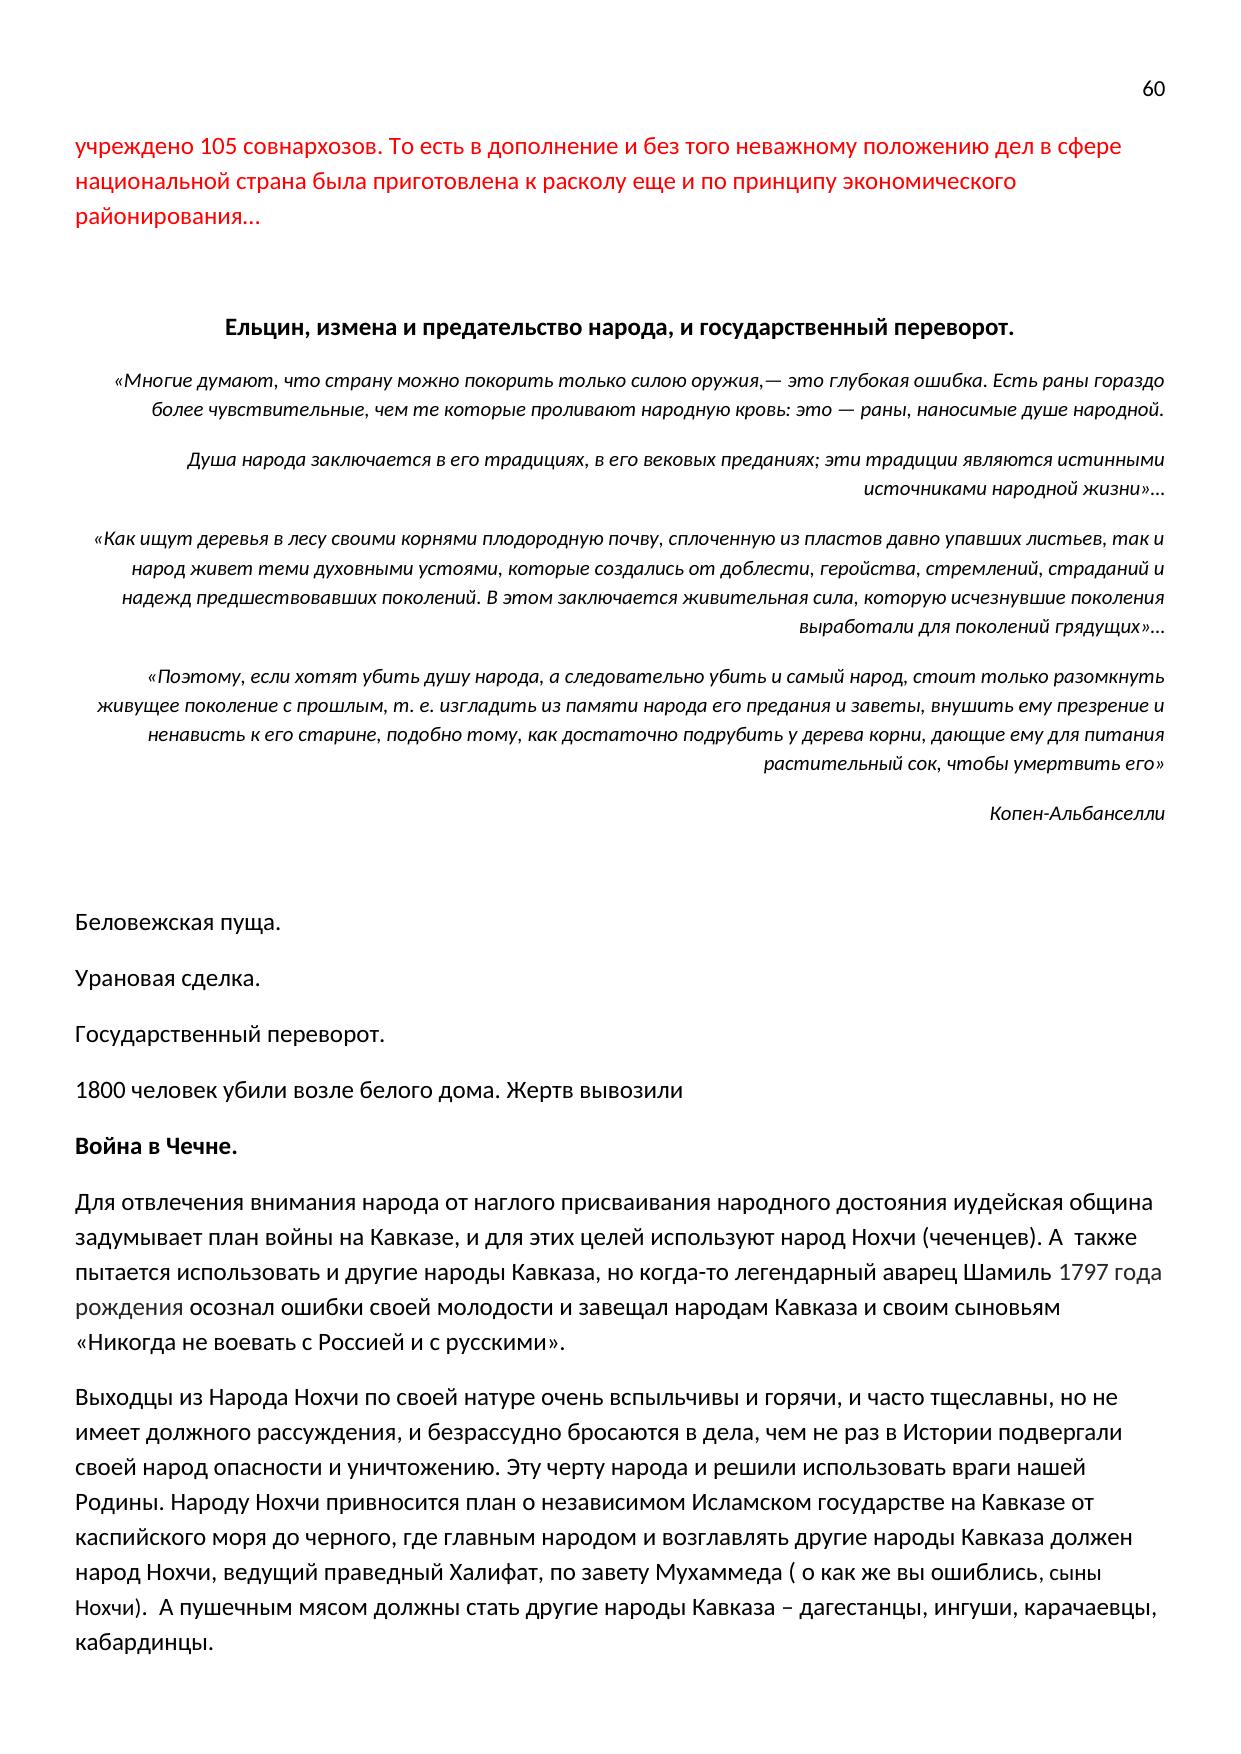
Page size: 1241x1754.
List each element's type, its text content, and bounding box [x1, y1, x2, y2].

text Для отвлечения внимания народа от наглого присваивания народного достояния иудейская община задумывает план войны на Кавказе, и для этих целей используют народ Нохчи (чеченцев). А также пытается использовать и другие народы Кавказа, но когда-то легендарный аварец Шамиль 1797 года рождения осознал ошибки своей молодости и завещал народам Кавказа и своим сыновьям «Никогда не воевать с Россией и с русскими». [75, 1186, 1165, 1356]
text Копен-Альбанселли [75, 801, 1165, 826]
text Душа народа заключается в его традициях, в его вековых преданиях; эти традиции являются истинными источниками народной жизни»… [75, 446, 1165, 501]
text 1800 человек убили возле белого дома. Жертв вывозили [75, 1074, 1165, 1104]
text Урановая сделка. [75, 962, 1165, 993]
text Государственный переворот. [75, 1018, 1165, 1049]
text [75, 130, 1165, 230]
text «Многие думают, что страну можно покорить только силою оружия,— это глубокая ошибка. Есть раны гораздо более чувствительные, чем те которые проливают народную кровь: это — раны, наносимые душе народной. [75, 367, 1165, 422]
text «Как ищут деревья в лесу своими корнями плодородную почву, сплоченную из пластов давно упавших листьев, так и народ живет теми духовными устоями, которые создались от доблести, геройства, стремлений, страданий и надежд предшествовавших поколений. В этом заключается живительная сила, которую исчезнувшие поколения выработали для поколений грядущих»… [75, 526, 1165, 638]
text «Поэтому, если хотят убить душу народа, а следовательно убить и самый народ, стоит только разомкнуть живущее поколение с прошлым, т. е. изгладить из памяти народа его предания и заветы, внушить ему презрение и ненависть к его старине, подобно тому, как достаточно подрубить у дерева корни, дающие ему для питания растительный сок, чтобы умертвить его» [75, 663, 1165, 776]
text Ельцин, измена и предательство народа, и государственный переворот. [75, 311, 1165, 342]
text Беловежская пуща. [75, 906, 1165, 937]
text Война в Чечне. [75, 1130, 1165, 1160]
text Выходцы из Народа Нохчи по своей натуре очень вспыльчивы и горячи, и часто тщеславны, но не имеет должного рассуждения, и безрассудно бросаются в дела, чем не раз в Истории подвергали своей народ опасности и уничтожению. Эту черту народа и решили использовать враги нашей Родины. Народу Нохчи привносится план о независимом Исламском государстве на Кавказе от каспийского моря до черного, где главным народом и возглавлять другие народы Кавказа должен народ Нохчи, ведущий праведный Халифат, по завету Мухаммеда ( о как же вы ошиблись, сыны Нохчи). А пушечным мясом должны стать другие народы Кавказа – дагестанцы, ингуши, карачаевцы, кабардинцы. [75, 1381, 1165, 1657]
